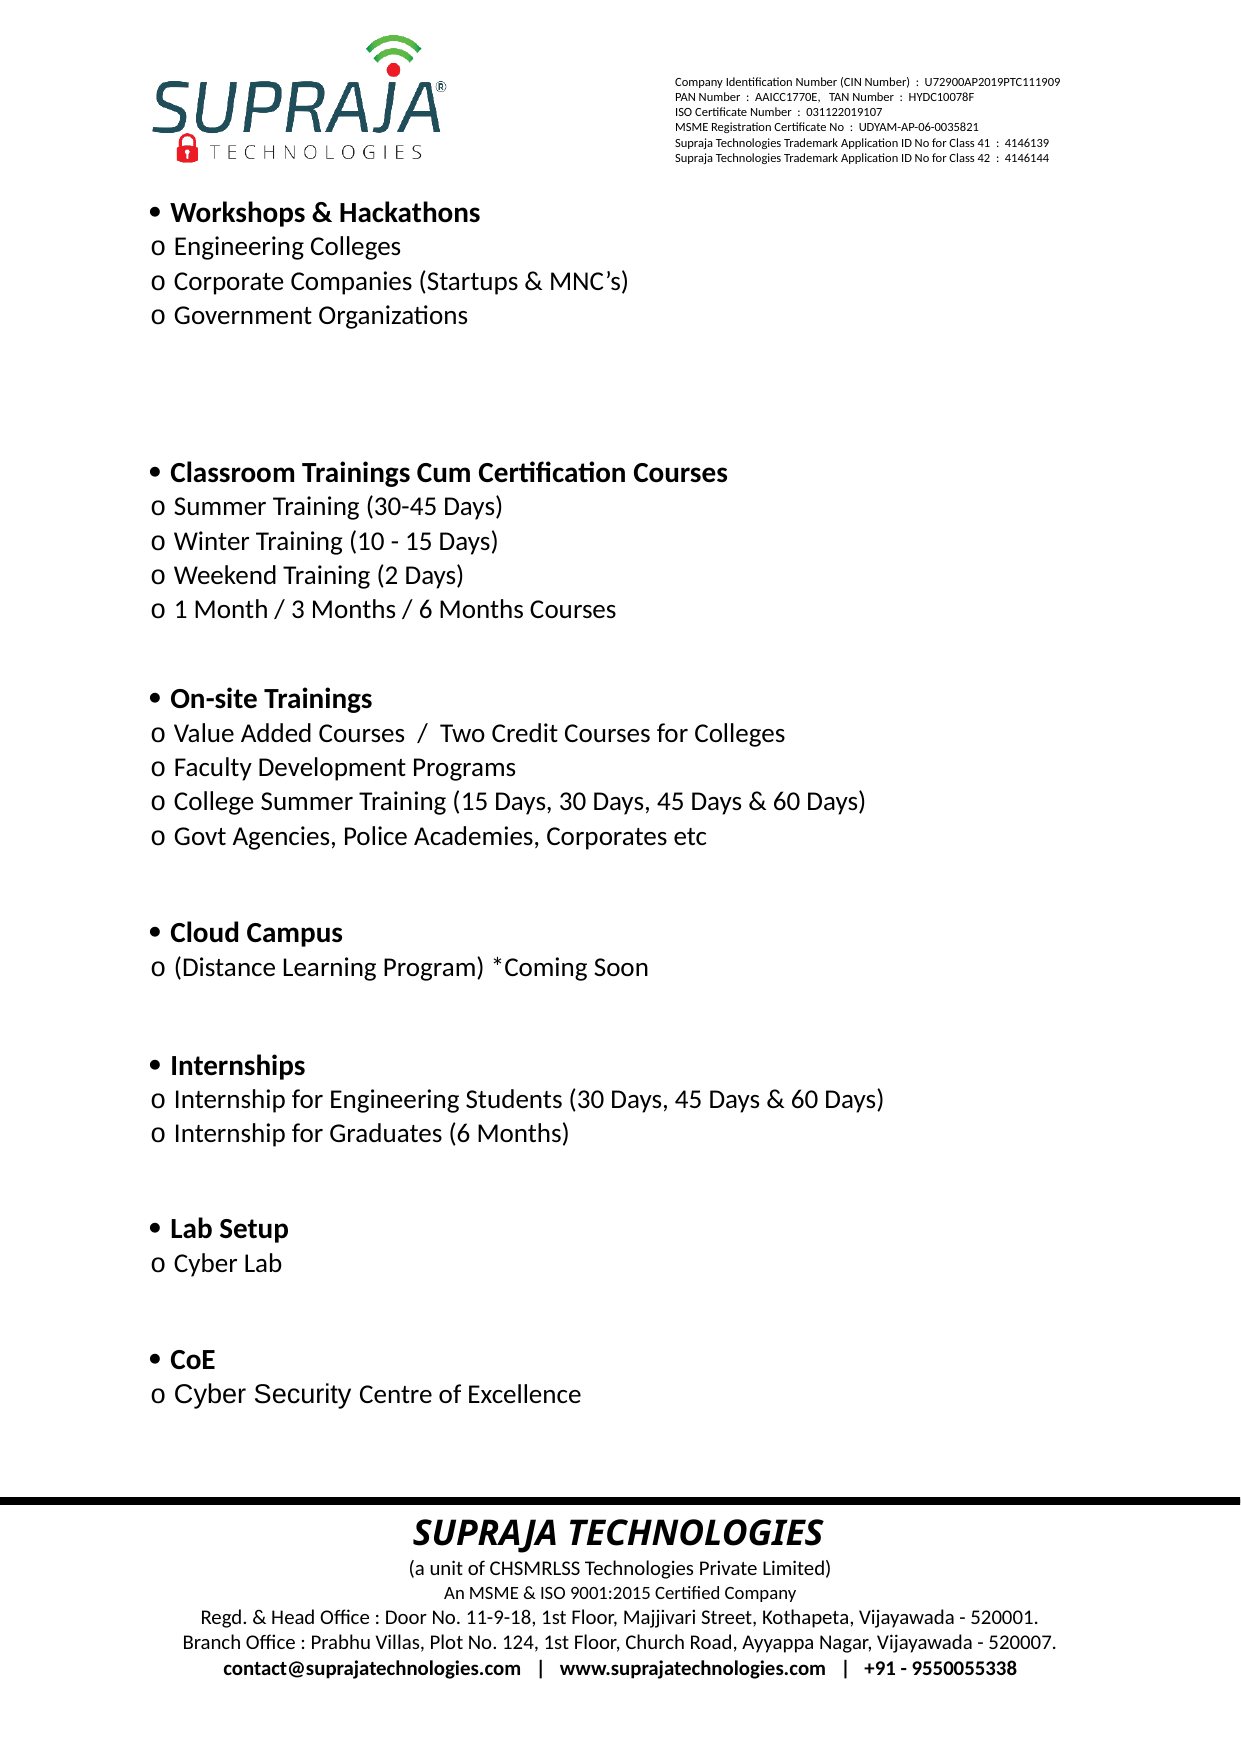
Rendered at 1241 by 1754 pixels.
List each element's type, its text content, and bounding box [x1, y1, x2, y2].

picture [150, 35, 449, 163]
text o Cyber Lab [150, 1246, 1090, 1308]
text  Internships [150, 1015, 1090, 1082]
text o Winter Training (10 - 15 Days) [150, 524, 1090, 558]
text o (Distance Learning Program) *Coming Soon [150, 950, 1090, 984]
text  Workshops & Hackathons [150, 194, 1090, 229]
text o Corporate Companies (Startups & MNC’s) [150, 264, 1090, 298]
text o Value Added Courses / Two Credit Courses for Colleges [150, 716, 1090, 750]
text o 1 Month / 3 Months / 6 Months Courses [150, 593, 1090, 627]
text  Lab Setup [150, 1210, 1090, 1246]
text o Weekend Training (2 Days) [150, 558, 1090, 593]
text o Engineering Colleges [150, 229, 1090, 264]
text o Cyber Security Centre of Excellence [150, 1377, 1090, 1411]
text o College Summer Training (15 Days, 30 Days, 45 Days & 60 Days) [150, 784, 1090, 819]
text o Summer Training (30-45 Days) [150, 489, 1090, 524]
text  Cloud Campus [150, 914, 1090, 950]
text  Classroom Trainings Cum Certification Courses [150, 454, 1090, 489]
text  CoE [150, 1341, 1090, 1377]
text o Government Organizations [150, 298, 1090, 454]
text o Govt Agencies, Police Academies, Corporates etc [150, 819, 1090, 853]
text o Internship for Engineering Students (30 Days, 45 Days & 60 Days) o Internship for Graduates (6 Months) [150, 1082, 1090, 1151]
text  On-site Trainings [150, 627, 1090, 716]
text o Faculty Development Programs [150, 750, 1090, 784]
